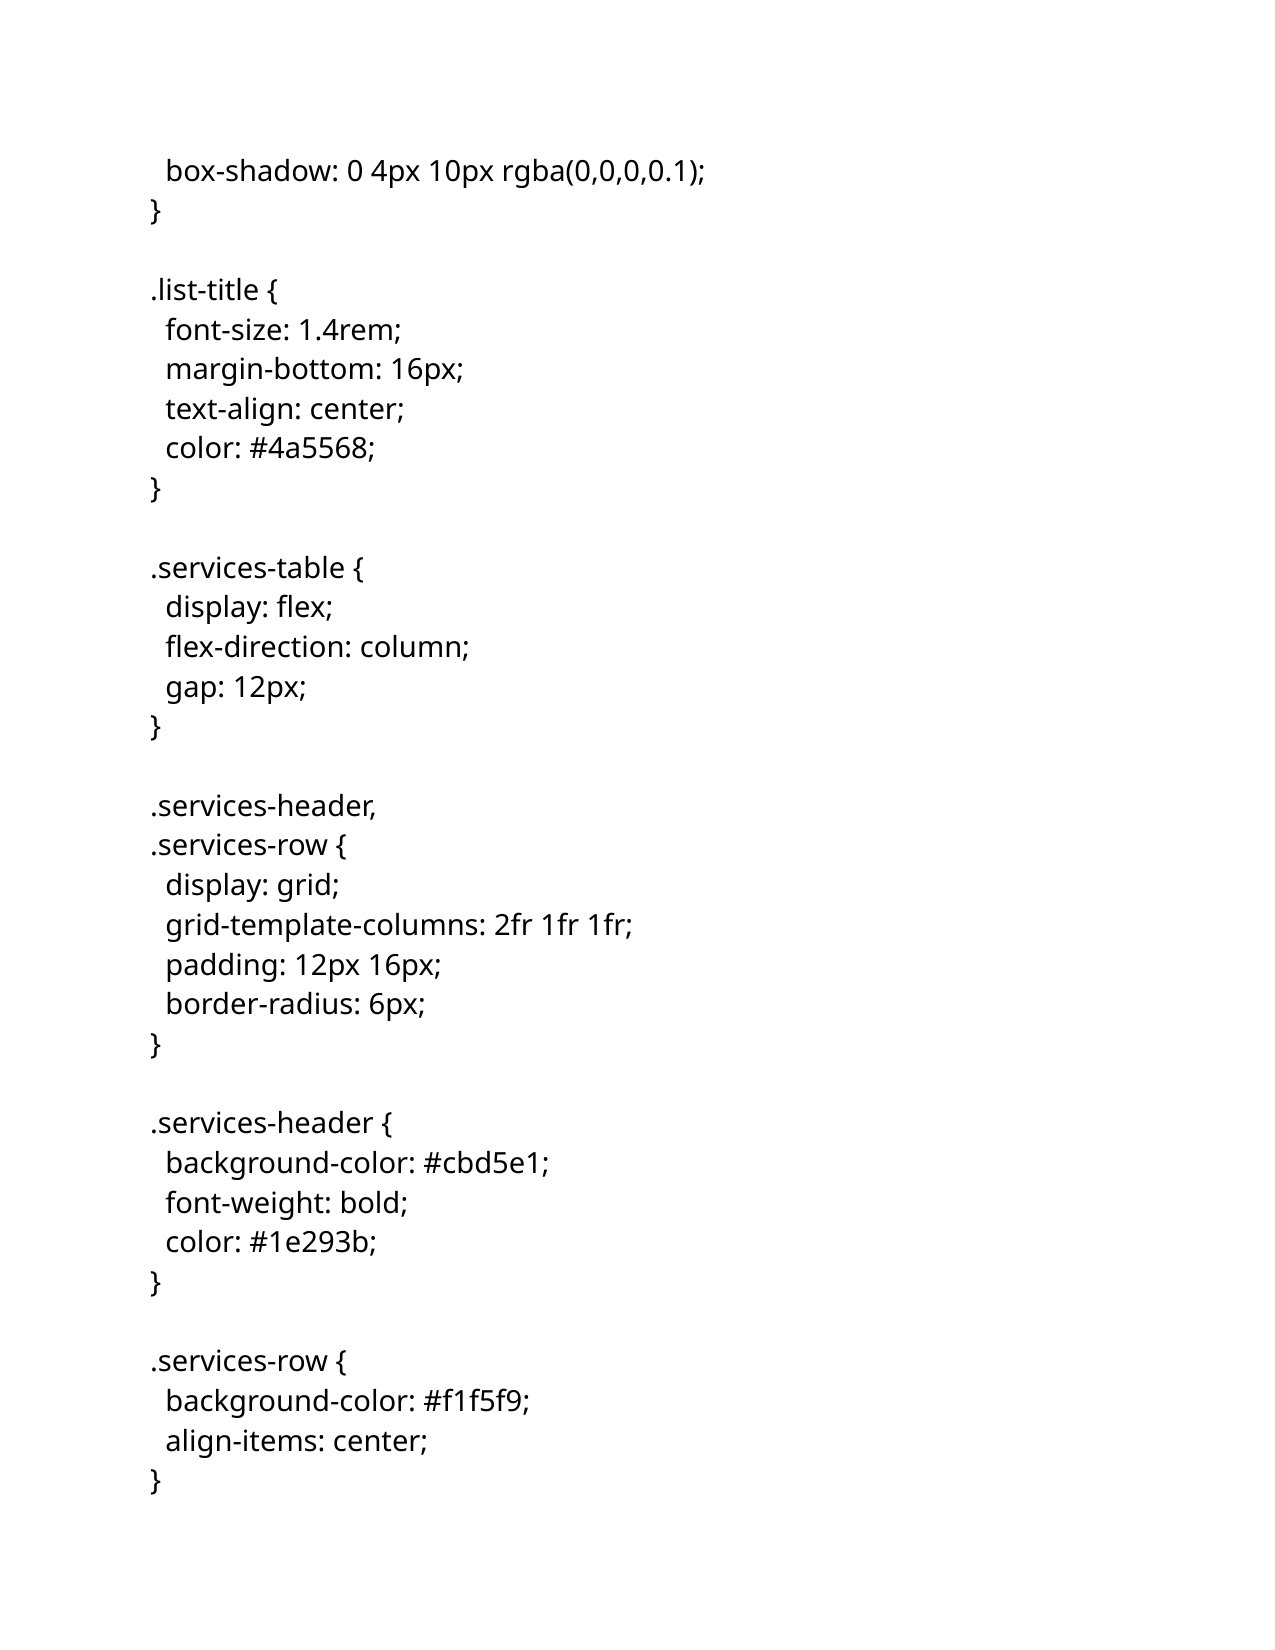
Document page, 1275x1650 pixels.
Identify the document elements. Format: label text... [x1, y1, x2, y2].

text .list-title { [150, 269, 1125, 309]
text color: #4a5568; [150, 428, 1125, 467]
text .services-table { [150, 547, 1125, 587]
text display: grid; [150, 864, 1125, 904]
text } [150, 1460, 1125, 1499]
text border-radius: 6px; [150, 983, 1125, 1023]
text .services-header { [150, 1102, 1125, 1142]
text } [150, 467, 1125, 507]
text font-weight: bold; [150, 1182, 1125, 1222]
text .services-header, [150, 785, 1125, 825]
text box-shadow: 0 4px 10px rgba(0,0,0,0.1); [150, 150, 1125, 190]
text gap: 12px; [150, 666, 1125, 706]
text align-items: center; [150, 1420, 1125, 1460]
text margin-bottom: 16px; [150, 348, 1125, 388]
text flex-direction: column; [150, 626, 1125, 666]
text text-align: center; [150, 388, 1125, 428]
text background-color: #cbd5e1; [150, 1142, 1125, 1182]
text .services-row { [150, 825, 1125, 864]
text color: #1e293b; [150, 1222, 1125, 1261]
text background-color: #f1f5f9; [150, 1380, 1125, 1420]
text } [150, 1023, 1125, 1063]
text } [150, 1261, 1125, 1301]
text } [150, 190, 1125, 229]
text .services-row { [150, 1341, 1125, 1380]
text padding: 12px 16px; [150, 944, 1125, 983]
text display: flex; [150, 587, 1125, 626]
text grid-template-columns: 2fr 1fr 1fr; [150, 904, 1125, 944]
text } [150, 706, 1125, 745]
text font-size: 1.4rem; [150, 309, 1125, 348]
